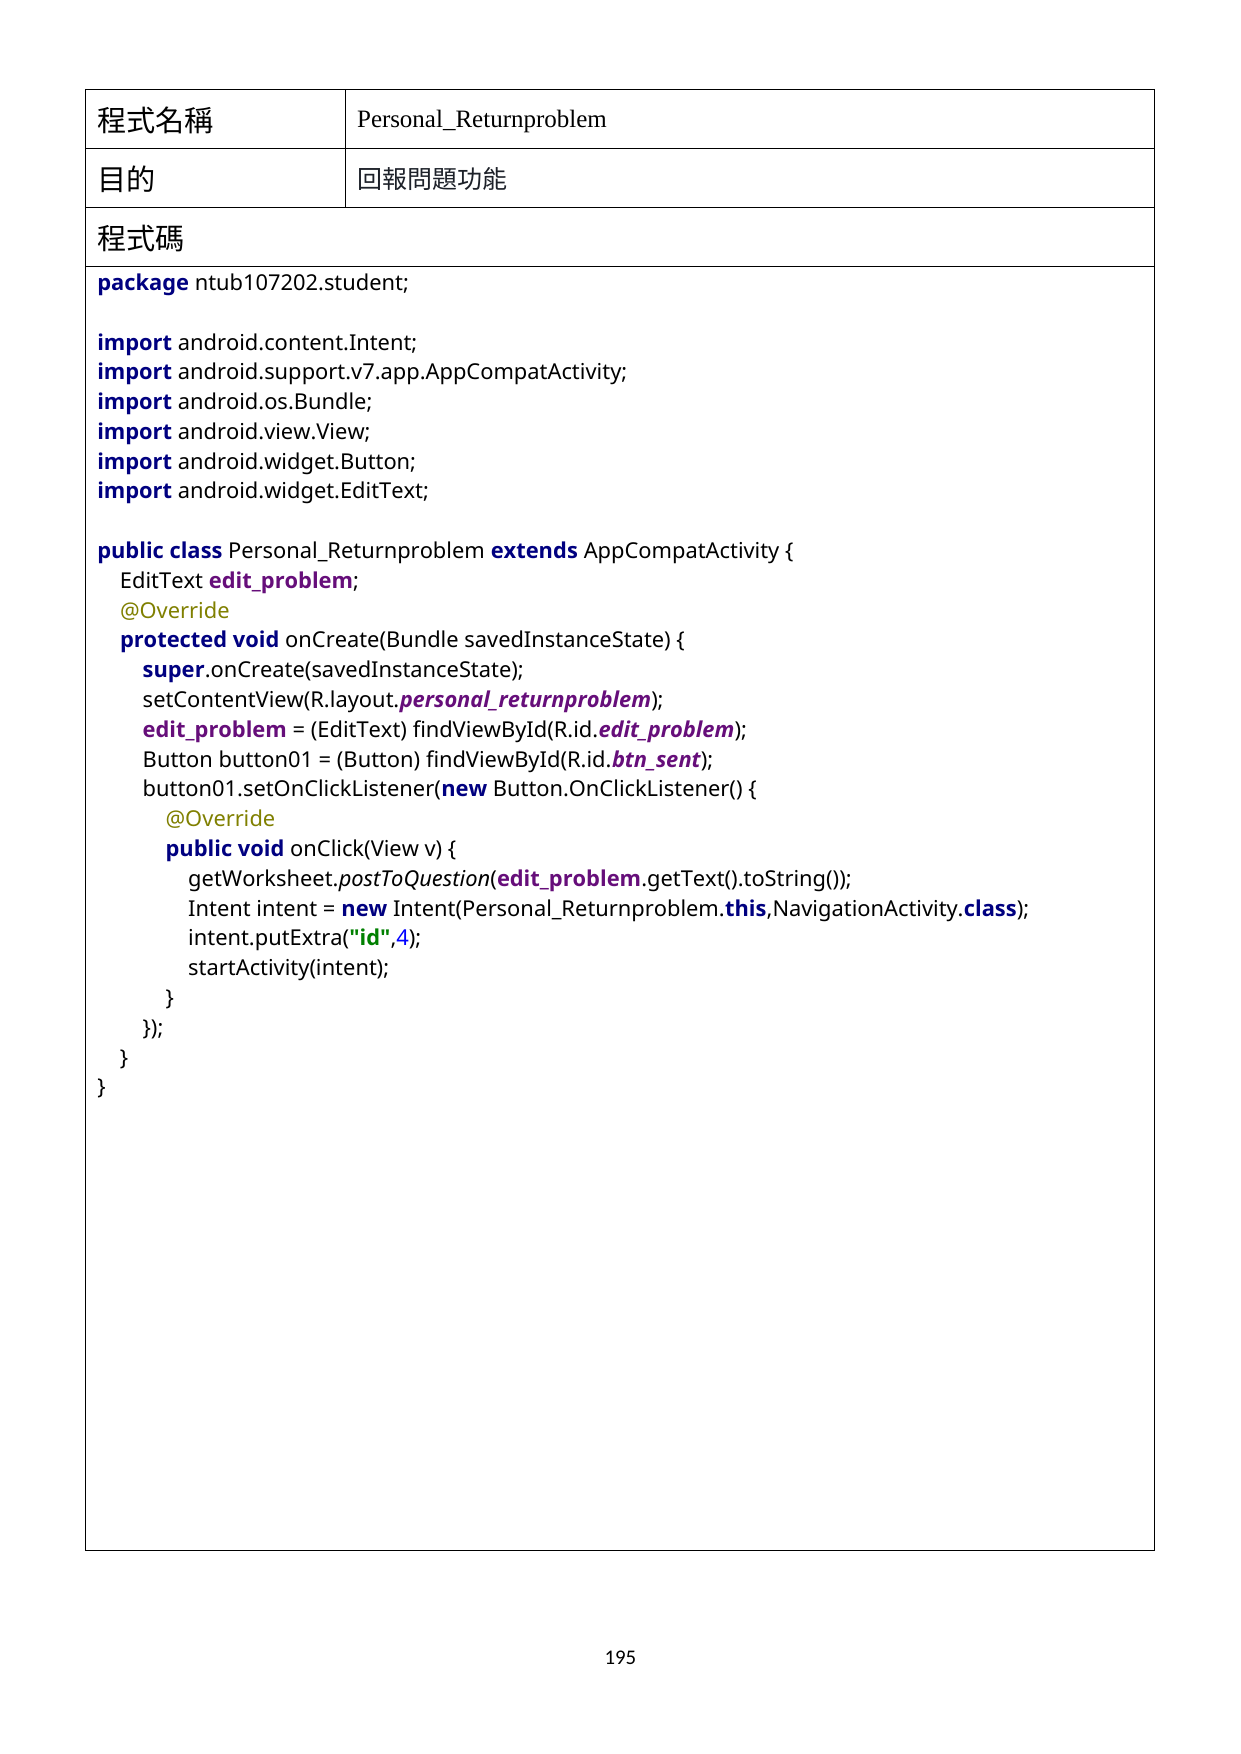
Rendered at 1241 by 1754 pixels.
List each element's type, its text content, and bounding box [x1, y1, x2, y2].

table_cell 程式碼 [86, 208, 1154, 266]
table_header Personal_Returnproblem [346, 90, 1154, 148]
table_cell 目的 [86, 149, 345, 207]
table_cell package ntub107202.student; import android.content.Intent; import android.support.v7.app.AppCompatActivity; import android.os.Bundle; import android.view.View; import android.widget.Button; import android.widget.EditText; public class Personal_Returnproblem extends AppCompatActivity { EditText edit_problem; @Override protected void onCreate(Bundle savedInstanceState) { super.onCreate(savedInstanceState); setContentView(R.layout.personal_returnproblem); edit_problem = (EditText) findViewById(R.id.edit_problem); Button button01 = (Button) findViewById(R.id.btn_sent); button01.setOnClickListener(new Button.OnClickListener() { @Override public void onClick(View v) { getWorksheet.postToQuestion(edit_problem.getText().toString()); Intent intent = new Intent(Personal_Returnproblem.this,NavigationActivity.class); intent.putExtra("id",4); startActivity(intent); } }); } } [86, 267, 1154, 1549]
table_cell 回報問題功能 [346, 149, 1154, 207]
table_header 程式名稱 [86, 90, 345, 148]
